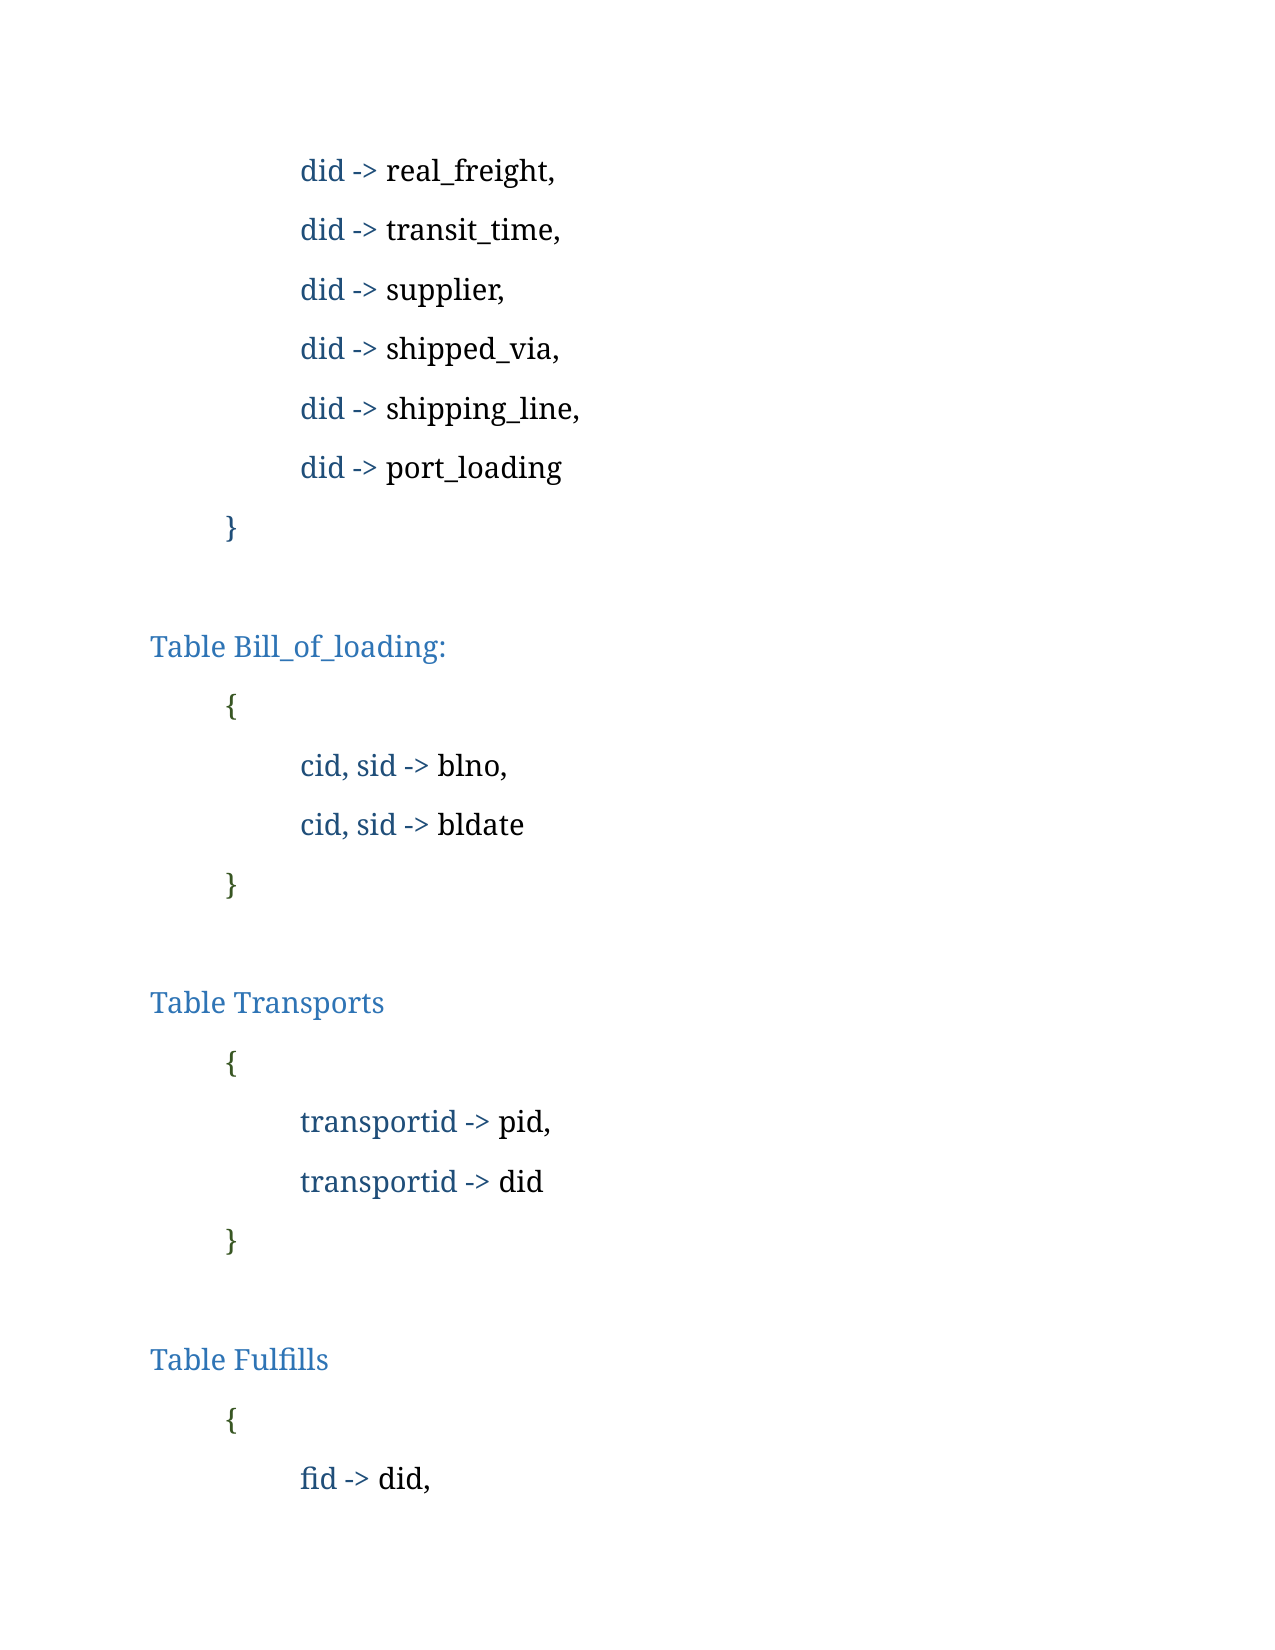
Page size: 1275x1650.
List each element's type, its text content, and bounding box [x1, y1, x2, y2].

text did -> shipping_line, [300, 388, 1125, 428]
text Table Bill_of_loading: [150, 626, 1125, 666]
text fid -> did, [300, 1458, 1125, 1498]
text } [150, 507, 1125, 547]
text } [150, 864, 1125, 903]
text cid, sid -> blno, [225, 745, 1125, 784]
text { [150, 685, 1125, 725]
text transportid -> pid, [300, 1102, 1125, 1141]
text transportid -> did [300, 1161, 1125, 1201]
text { [150, 1399, 1125, 1439]
text did -> transit_time, [300, 209, 1125, 249]
text Table Fulfills [150, 1339, 1125, 1379]
text did -> supplier, [300, 269, 1125, 309]
text did -> real_freight, [300, 150, 1125, 190]
text did -> shipped_via, [300, 328, 1125, 368]
text { [150, 1042, 1125, 1082]
text cid, sid -> bldate [225, 804, 1125, 844]
text Table Transports [150, 983, 1125, 1022]
text } [150, 1221, 1125, 1260]
text did -> port_loading [300, 447, 1125, 487]
